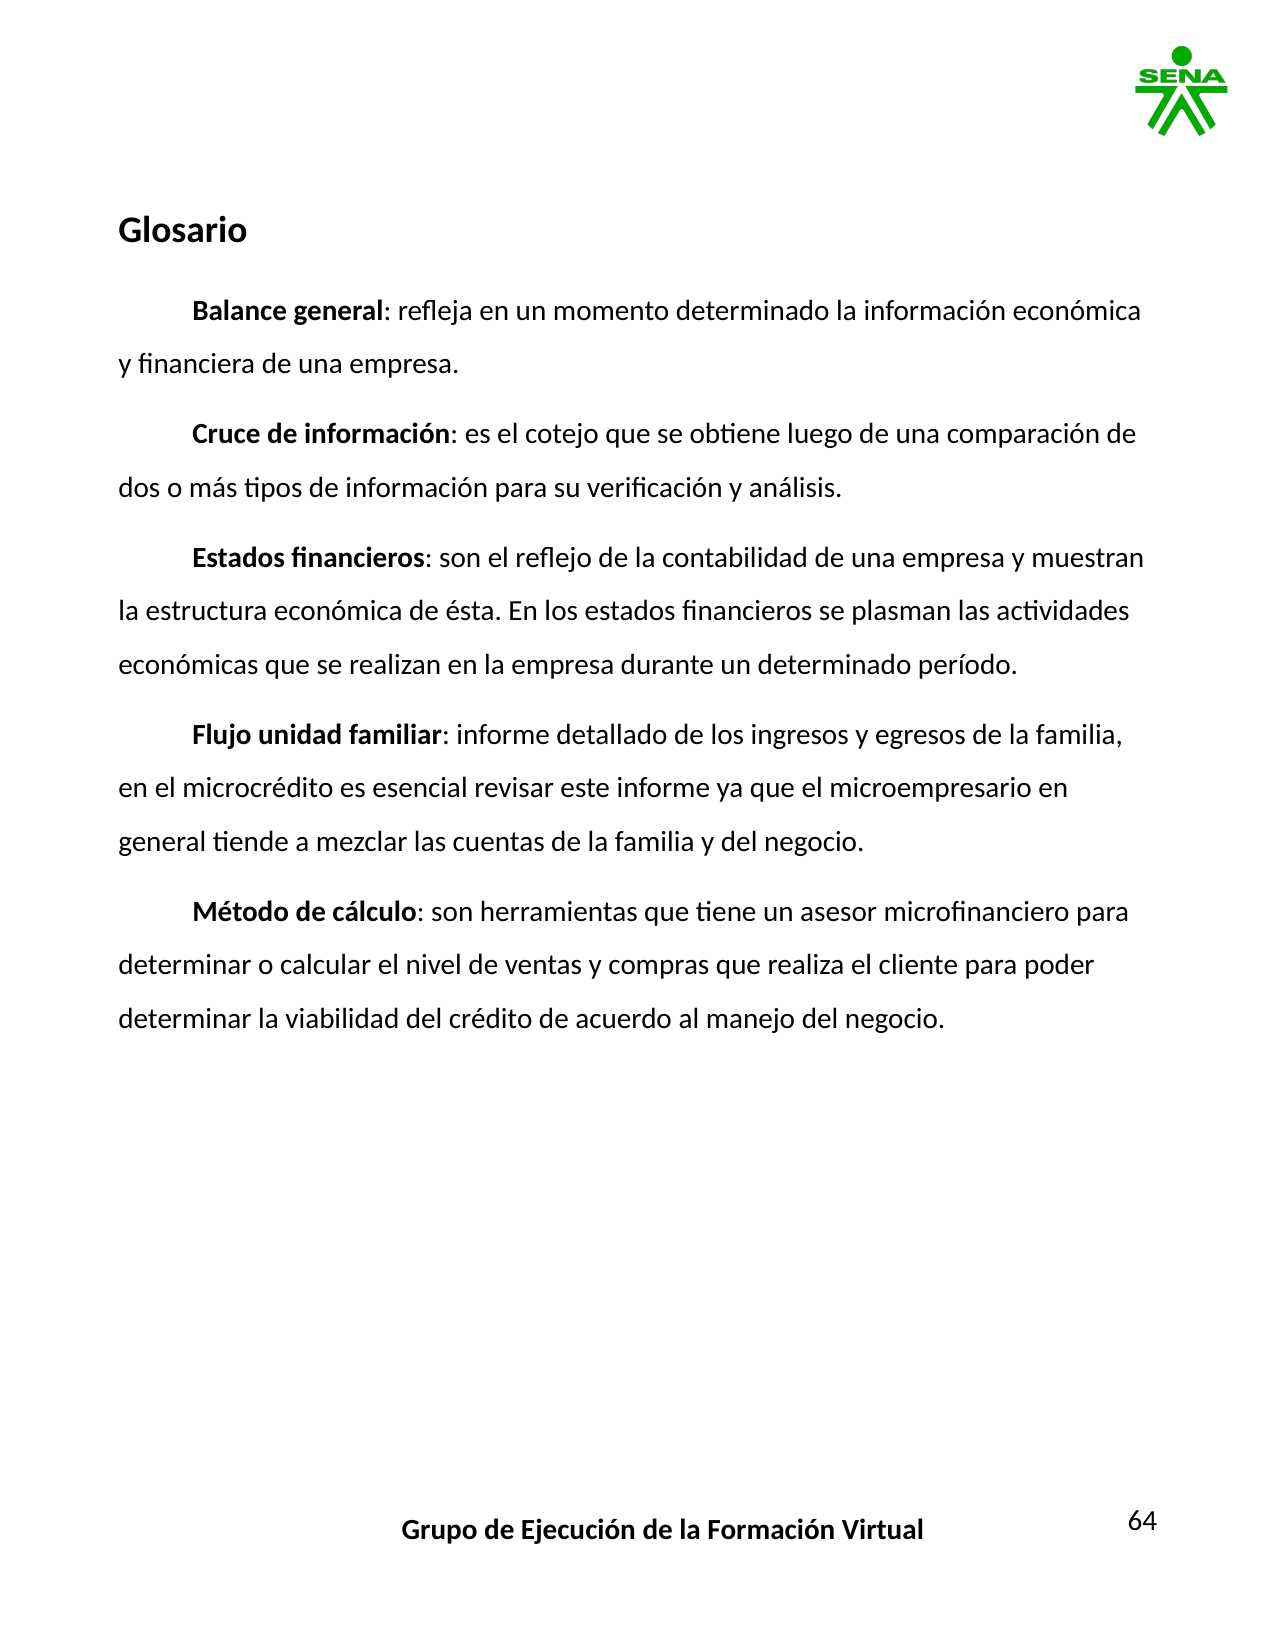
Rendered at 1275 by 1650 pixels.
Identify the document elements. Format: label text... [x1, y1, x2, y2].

text Cruce de información: es el cotejo que se obtiene luego de una comparación de dos o más tipos de información para su verificación y análisis. [118, 415, 1157, 504]
text Método de cálculo: son herramientas que tiene un asesor microfinanciero para determinar o calcular el nivel de ventas y compras que realiza el cliente para poder determinar la viabilidad del crédito de acuerdo al manejo del negocio. [118, 893, 1157, 1035]
text Estados financieros: son el reflejo de la contabilidad de una empresa y muestran la estructura económica de ésta. En los estados financieros se plasman las actividades económicas que se realizan en la empresa durante un determinado período. [118, 539, 1157, 681]
text Balance general: refleja en un momento determinado la información económica y financiera de una empresa. [118, 292, 1157, 381]
text Flujo unidad familiar: informe detallado de los ingresos y egresos de la familia, en el microcrédito es esencial revisar este informe ya que el microempresario en general tiende a mezclar las cuentas de la familia y del negocio. [118, 716, 1157, 858]
picture [1135, 46, 1228, 136]
text Glosario [118, 206, 1157, 252]
